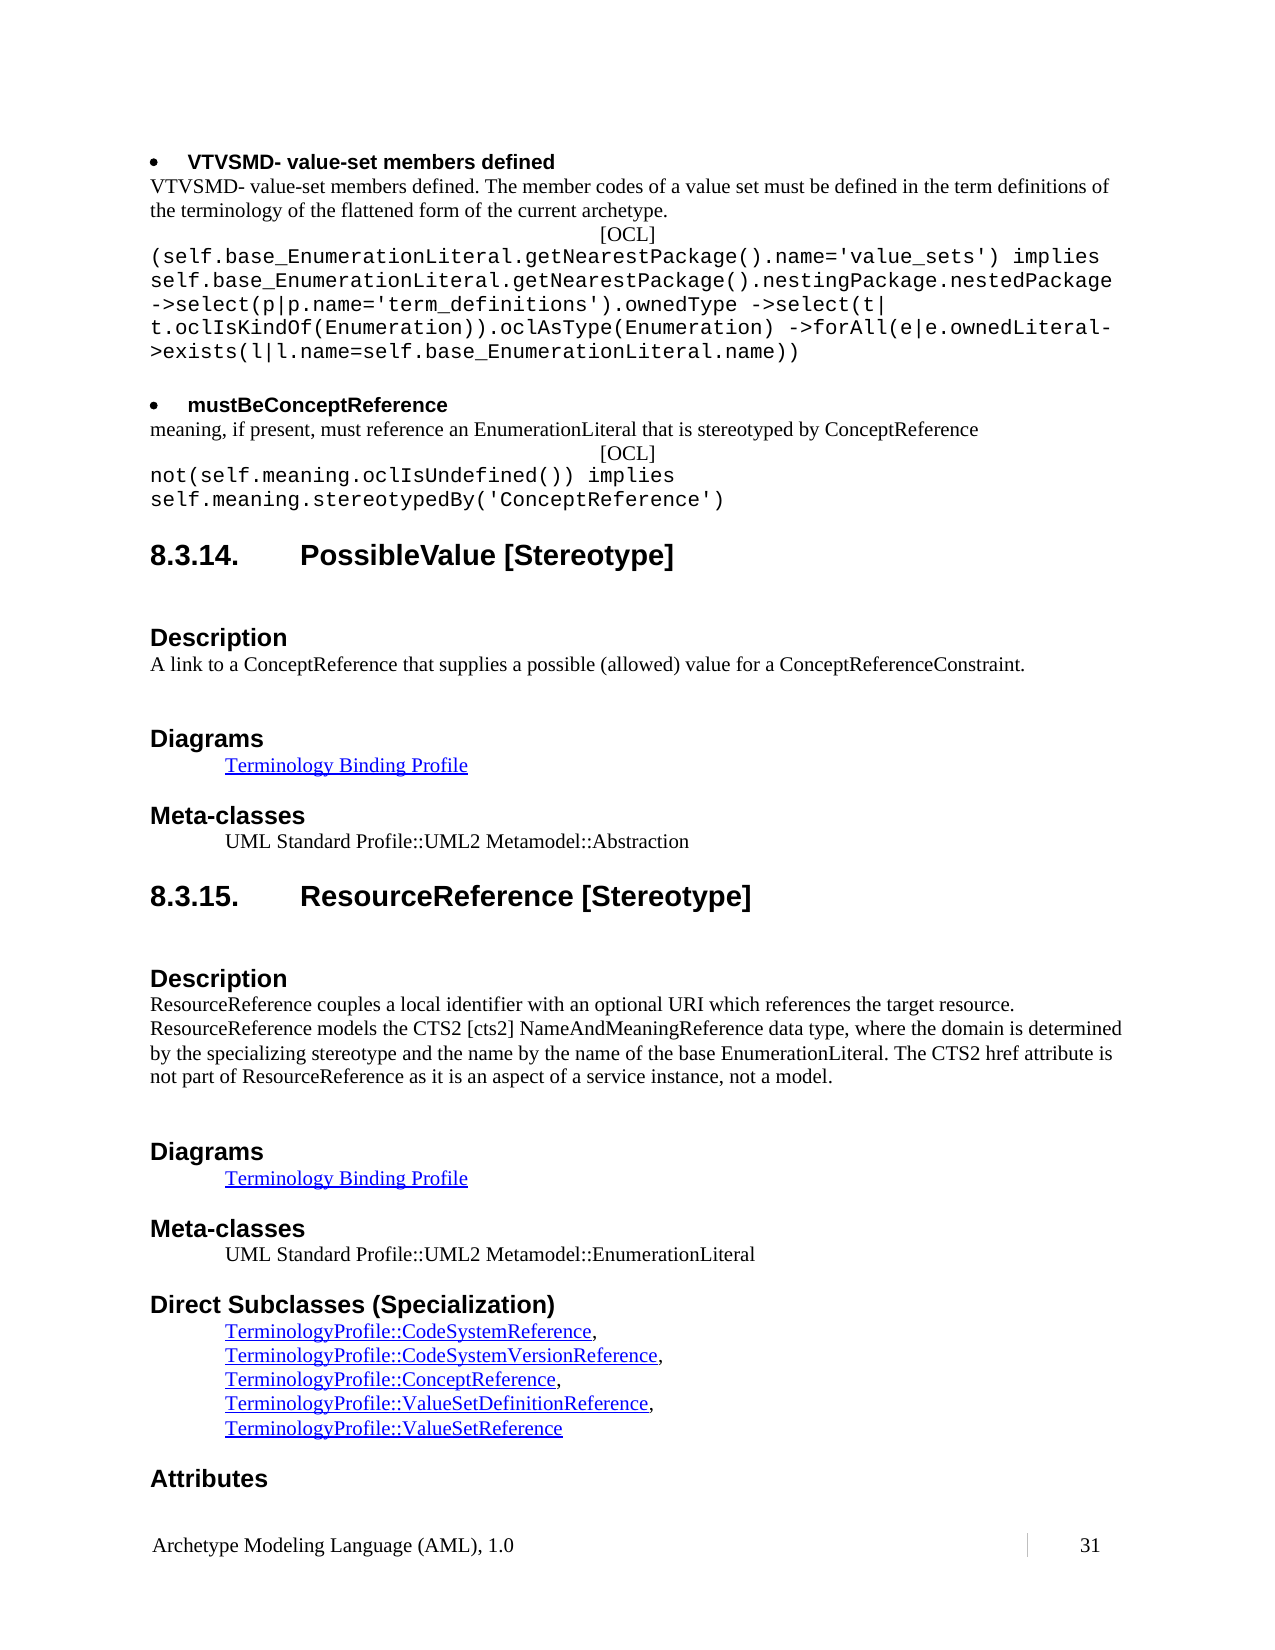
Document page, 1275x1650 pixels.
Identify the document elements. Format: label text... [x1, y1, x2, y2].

text Terminology Binding Profile [225, 752, 1125, 777]
text Direct Subclasses (Specialization) [150, 1290, 1125, 1319]
text Description [150, 623, 1125, 652]
text Meta-classes [150, 801, 1125, 829]
text A link to a ConceptReference that supplies a possible (allowed) value for a ConceptReferenceConstraint. [150, 652, 1125, 676]
text [OCL] [525, 441, 1125, 465]
text TerminologyProfile::ConceptReference, [150, 1367, 1125, 1391]
list mustBeConceptReference [150, 393, 1125, 417]
text TerminologyProfile::CodeSystemReference, [150, 1319, 1125, 1343]
text UML Standard Profile::UML2 Metamodel::EnumerationLiteral [150, 1242, 1125, 1266]
subtitle ResourceReference [Stereotype] [150, 879, 1125, 912]
text Meta-classes [150, 1213, 1125, 1242]
text ResourceReference couples a local identifier with an optional URI which references the target resource. ResourceReference models the CTS2 [cts2] NameAndMeaningReference data type, where the domain is determined by the specializing stereotype and the name by the name of the base EnumerationLiteral. The CTS2 href attribute is not part of ResourceReference as it is an aspect of a service instance, not a model. [150, 992, 1125, 1088]
text TerminologyProfile::ValueSetReference [150, 1415, 1125, 1439]
text VTVSMD- value-set members defined. The member codes of a value set must be defined in the term definitions of the terminology of the flattened form of the current archetype. [150, 174, 1125, 222]
text Diagrams [150, 1137, 1125, 1165]
list VTVSMD- value-set members defined [150, 150, 1125, 174]
text TerminologyProfile::CodeSystemVersionReference, [150, 1343, 1125, 1367]
text Terminology Binding Profile [225, 1165, 1125, 1189]
text [OCL] [525, 222, 1125, 246]
text meaning, if present, must reference an EnumerationLiteral that is stereotyped by ConceptReference [150, 417, 1125, 441]
text Diagrams [150, 724, 1125, 752]
text not(self.meaning.oclIsUndefined()) implies self.meaning.stereotypedBy('ConceptReference') [150, 465, 1125, 513]
text UML Standard Profile::UML2 Metamodel::Abstraction [150, 829, 1125, 853]
text Attributes [150, 1463, 1125, 1492]
subtitle PossibleValue [Stereotype] [150, 538, 1125, 572]
text Description [150, 963, 1125, 992]
text TerminologyProfile::ValueSetDefinitionReference, [150, 1391, 1125, 1415]
